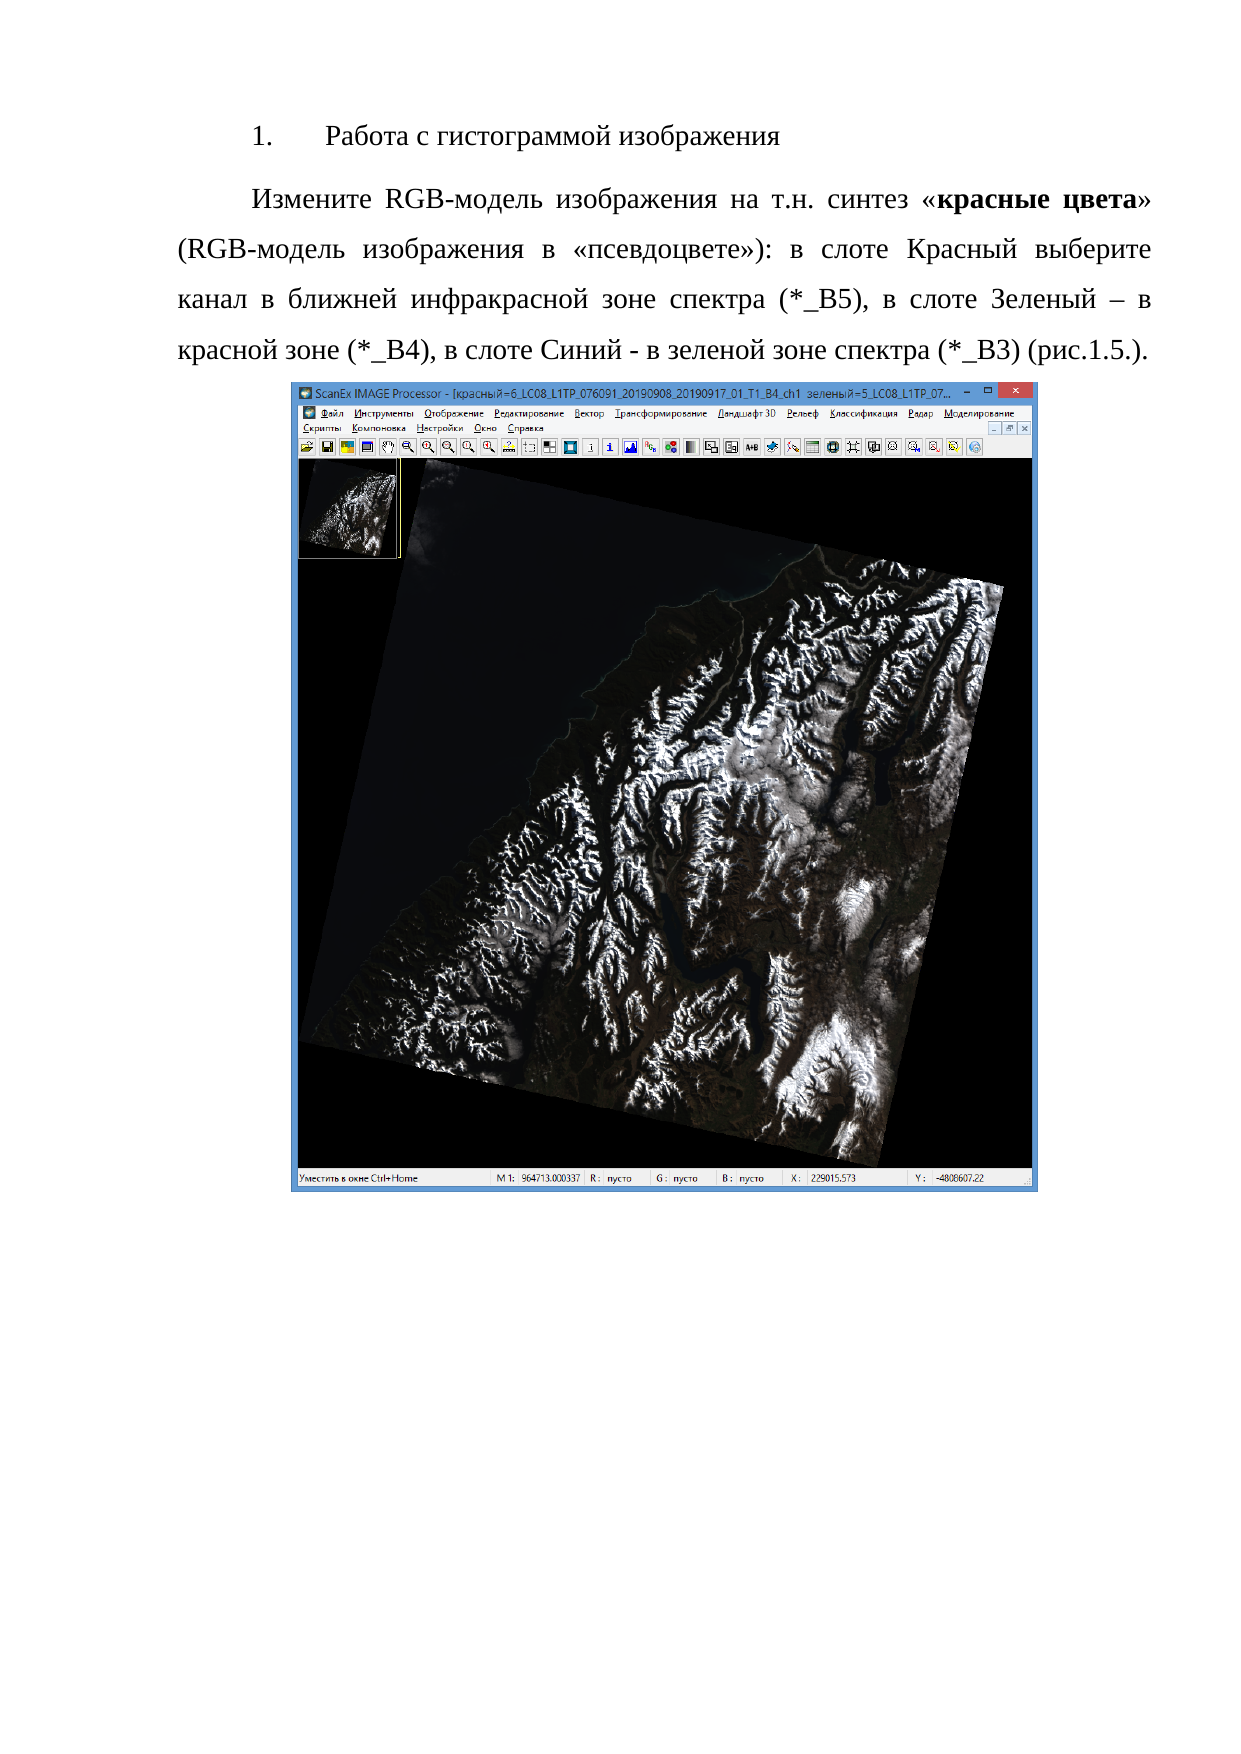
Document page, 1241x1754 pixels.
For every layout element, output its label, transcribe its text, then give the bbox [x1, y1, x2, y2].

list Работа с гистограммой изображения [177, 118, 1152, 152]
text Измените RGB-модель изображения на т.н. синтез «красные цвета» (RGB-модель изображения в «псевдоцвете»): в слоте Красный выберите канал в ближней инфракрасной зоне спектра (*_B5), в слоте Зеленый – в красной зоне (*_B4), в слоте Синий - в зеленой зоне спектра (*_B3) (рис.1.5.). [177, 181, 1152, 365]
picture [291, 382, 1038, 1192]
